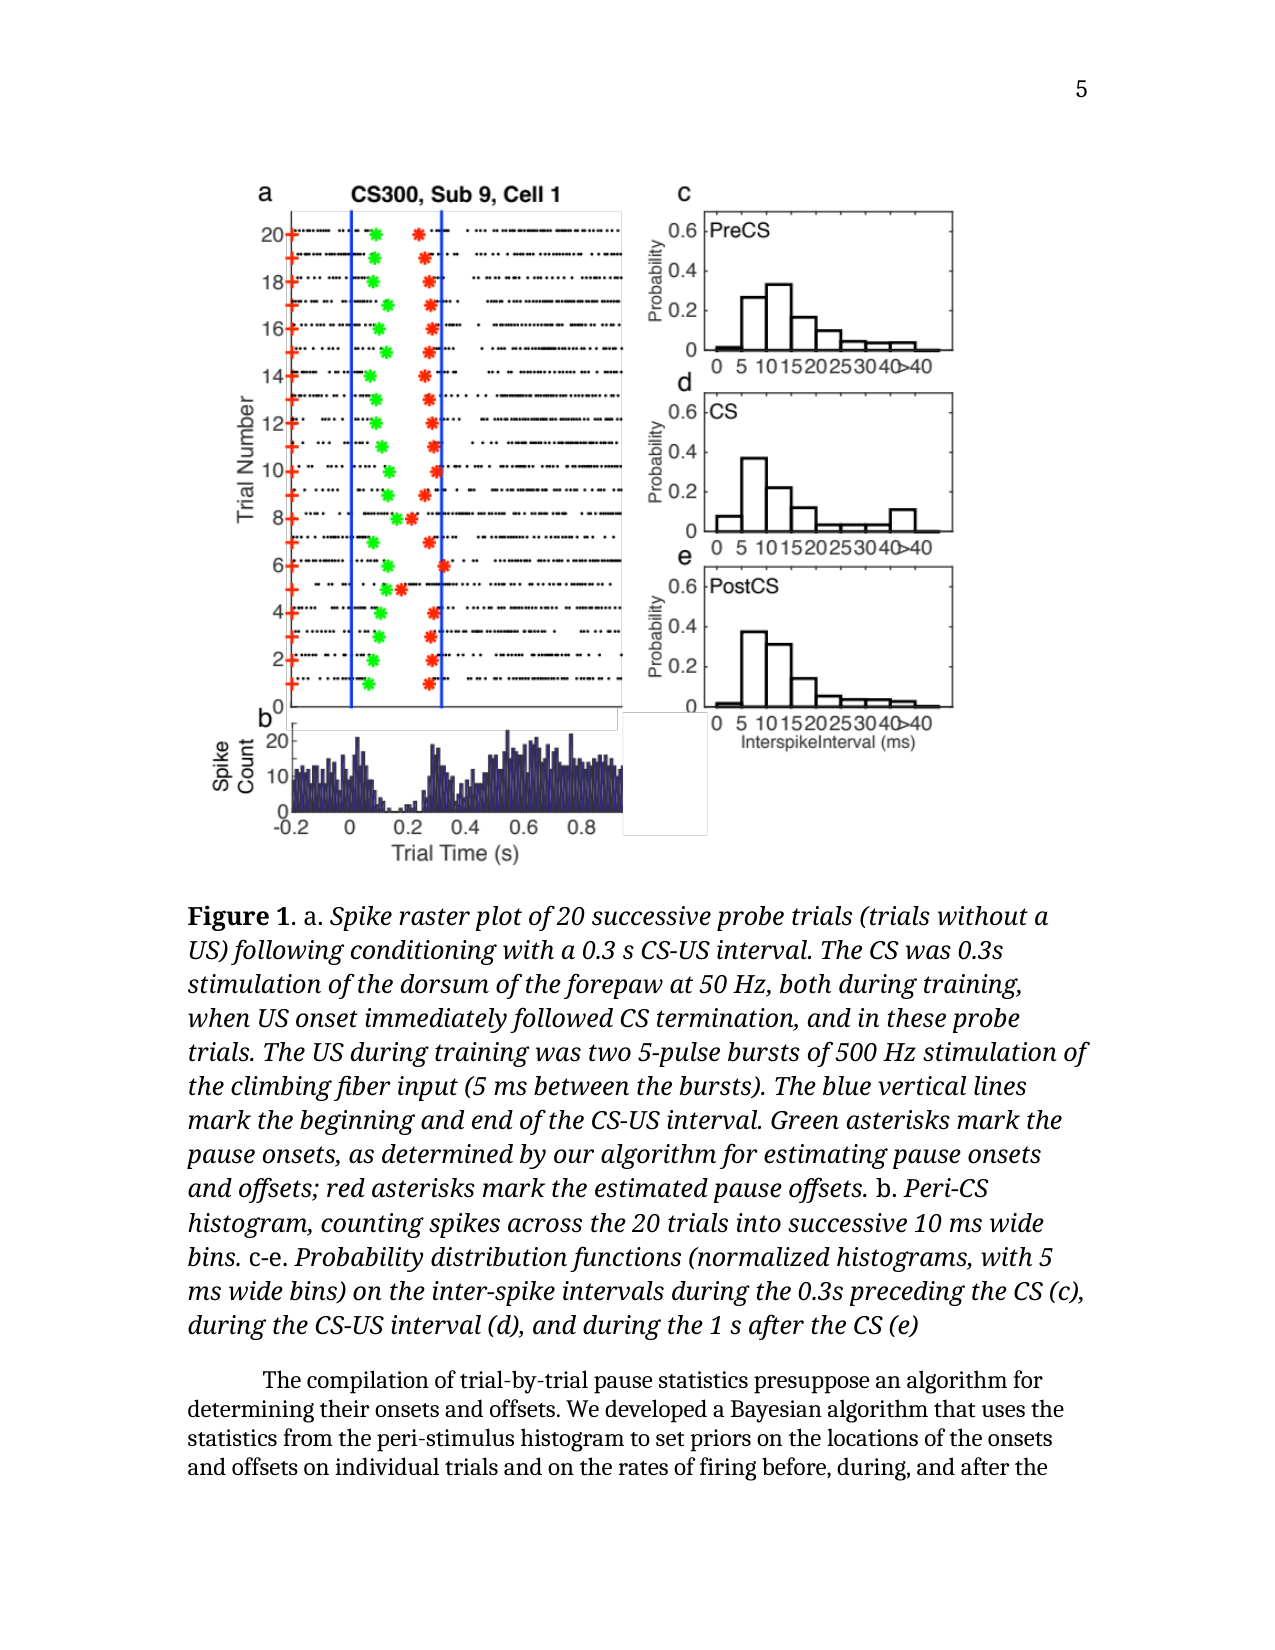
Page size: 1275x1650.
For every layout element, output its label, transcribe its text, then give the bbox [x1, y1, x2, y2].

text Figure 1. a. Spike raster plot of 20 successive probe trials (trials without a US) following conditioning with a 0.3 s CS-US interval. The CS was 0.3s stimulation of the dorsum of the forepaw at 50 Hz, both during training, when US onset immediately followed CS termination, and in these probe trials. The US during training was two 5-pulse bursts of 500 Hz stimulation of the climbing fiber input (5 ms between the bursts). The blue vertical lines mark the beginning and end of the CS-US interval. Green asterisks mark the pause onsets, as determined by our algorithm for estimating pause onsets and offsets; red asterisks mark the estimated pause offsets. b. Peri-CS histogram, counting spikes across the 20 trials into successive 10 ms wide bins. c-e. Probability distribution functions (normalized histograms, with 5 ms wide bins) on the inter-spike intervals during the 0.3s preceding the CS (c), during the CS-US interval (d), and during the 1 s after the CS (e) [187, 899, 1087, 1341]
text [187, 1366, 1087, 1481]
